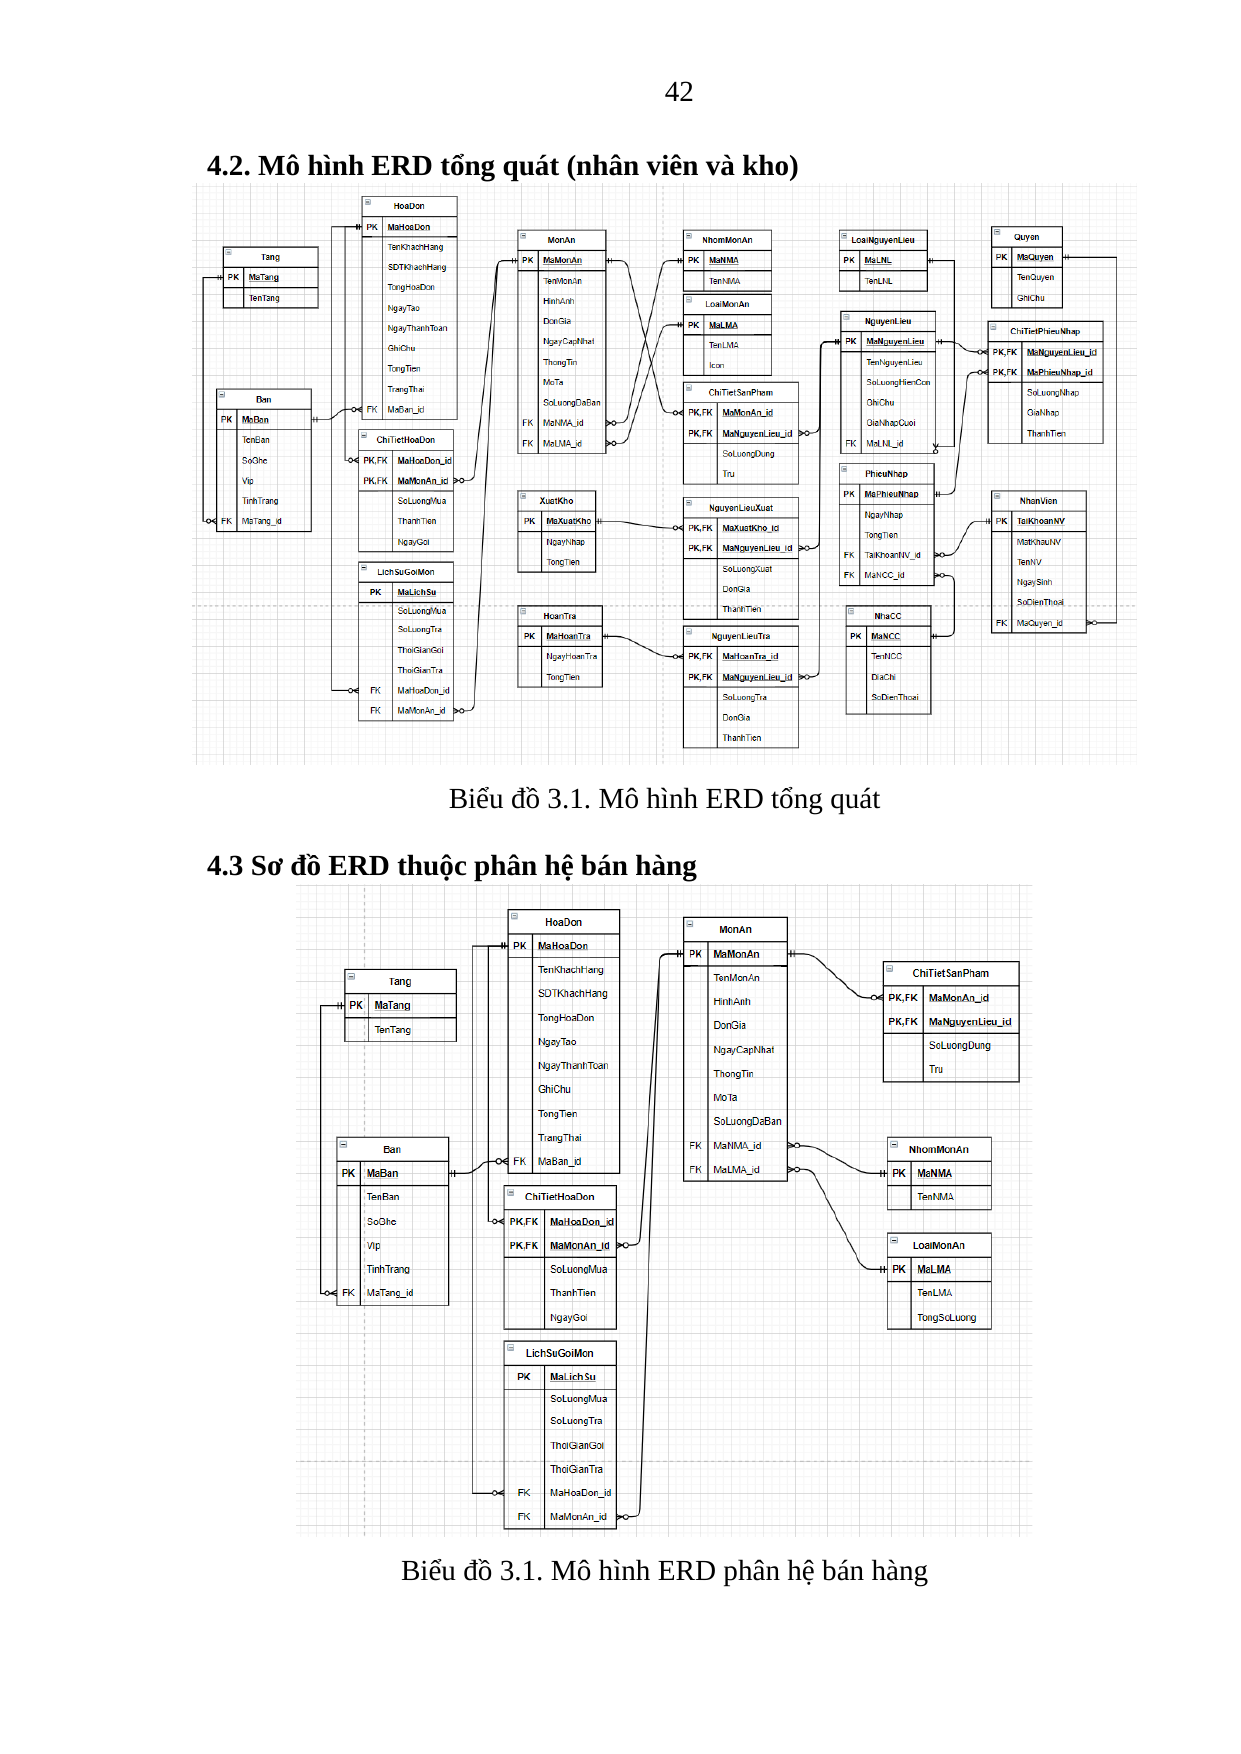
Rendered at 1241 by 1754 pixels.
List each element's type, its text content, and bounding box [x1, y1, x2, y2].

list Biểu đồ 3.1. Mô hình ERD phân hệ bán hàng [177, 1553, 1152, 1586]
subtitle 4.3 Sơ đồ ERD thuộc phân hệ bán hàng [207, 848, 1152, 882]
picture [192, 183, 1137, 765]
list Biểu đồ 3.1. Mô hình ERD tổng quát [177, 782, 1152, 815]
subtitle 4.2. Mô hình ERD tổng quát (nhân viên và kho) [207, 148, 1152, 181]
picture [296, 884, 1033, 1537]
